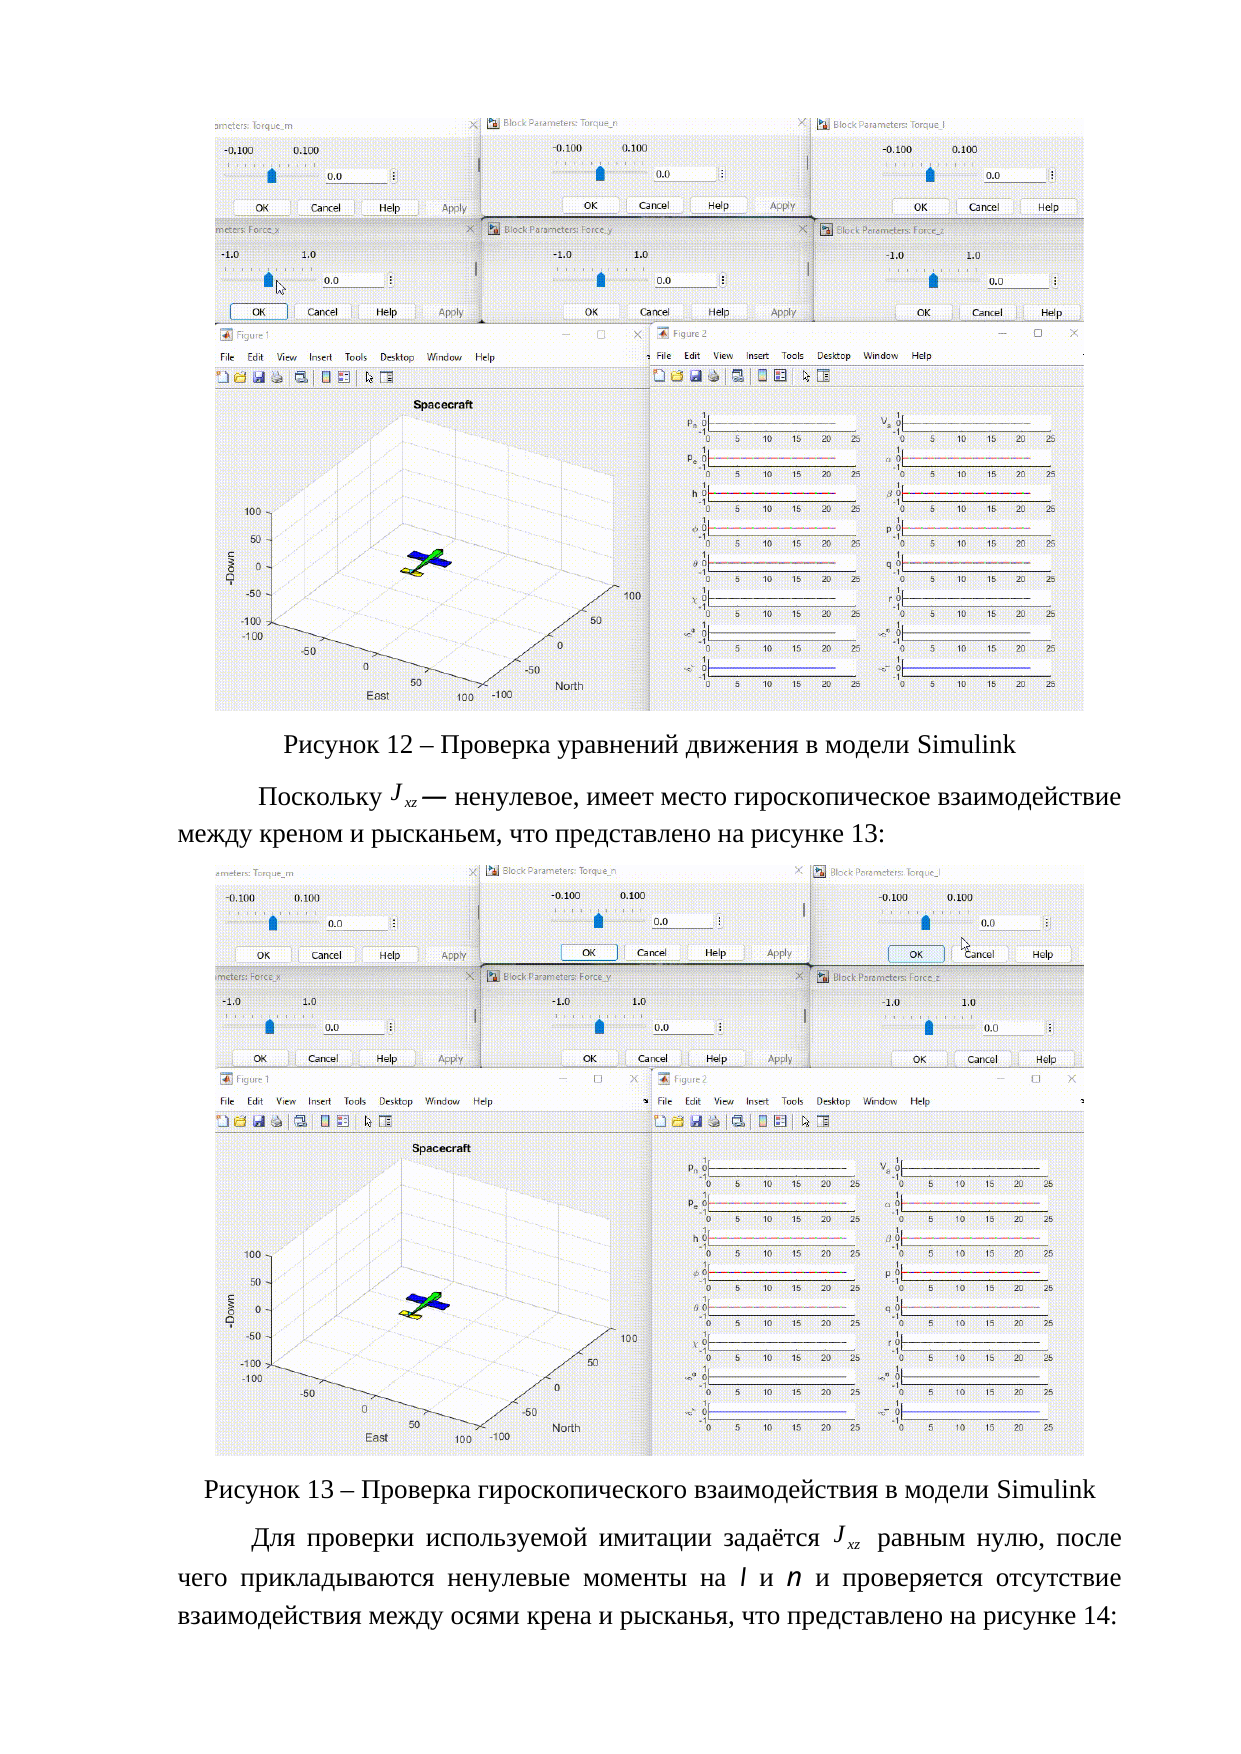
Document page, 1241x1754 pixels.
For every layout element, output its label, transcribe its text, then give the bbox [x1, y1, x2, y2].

text Поскольку — ненулевое, имеет место гироскопическое взаимодействие между креном и рысканьем, что представлено на рисунке 13: [177, 776, 1122, 849]
text Для проверки используемой имитации задаётся равным нулю, после чего прикладываются ненулевые моменты на l и n и проверяется отсутствие взаимодействия между осями крена и рысканья, что представлено на рисунке 14: [177, 1521, 1122, 1631]
picture [215, 118, 1084, 711]
text Рисунок 13 – Проверка гироскопического взаимодействия в модели Simulink [177, 1473, 1122, 1504]
picture [215, 865, 1084, 1456]
text Рисунок 12 – Проверка уравнений движения в модели Simulink [177, 728, 1122, 759]
